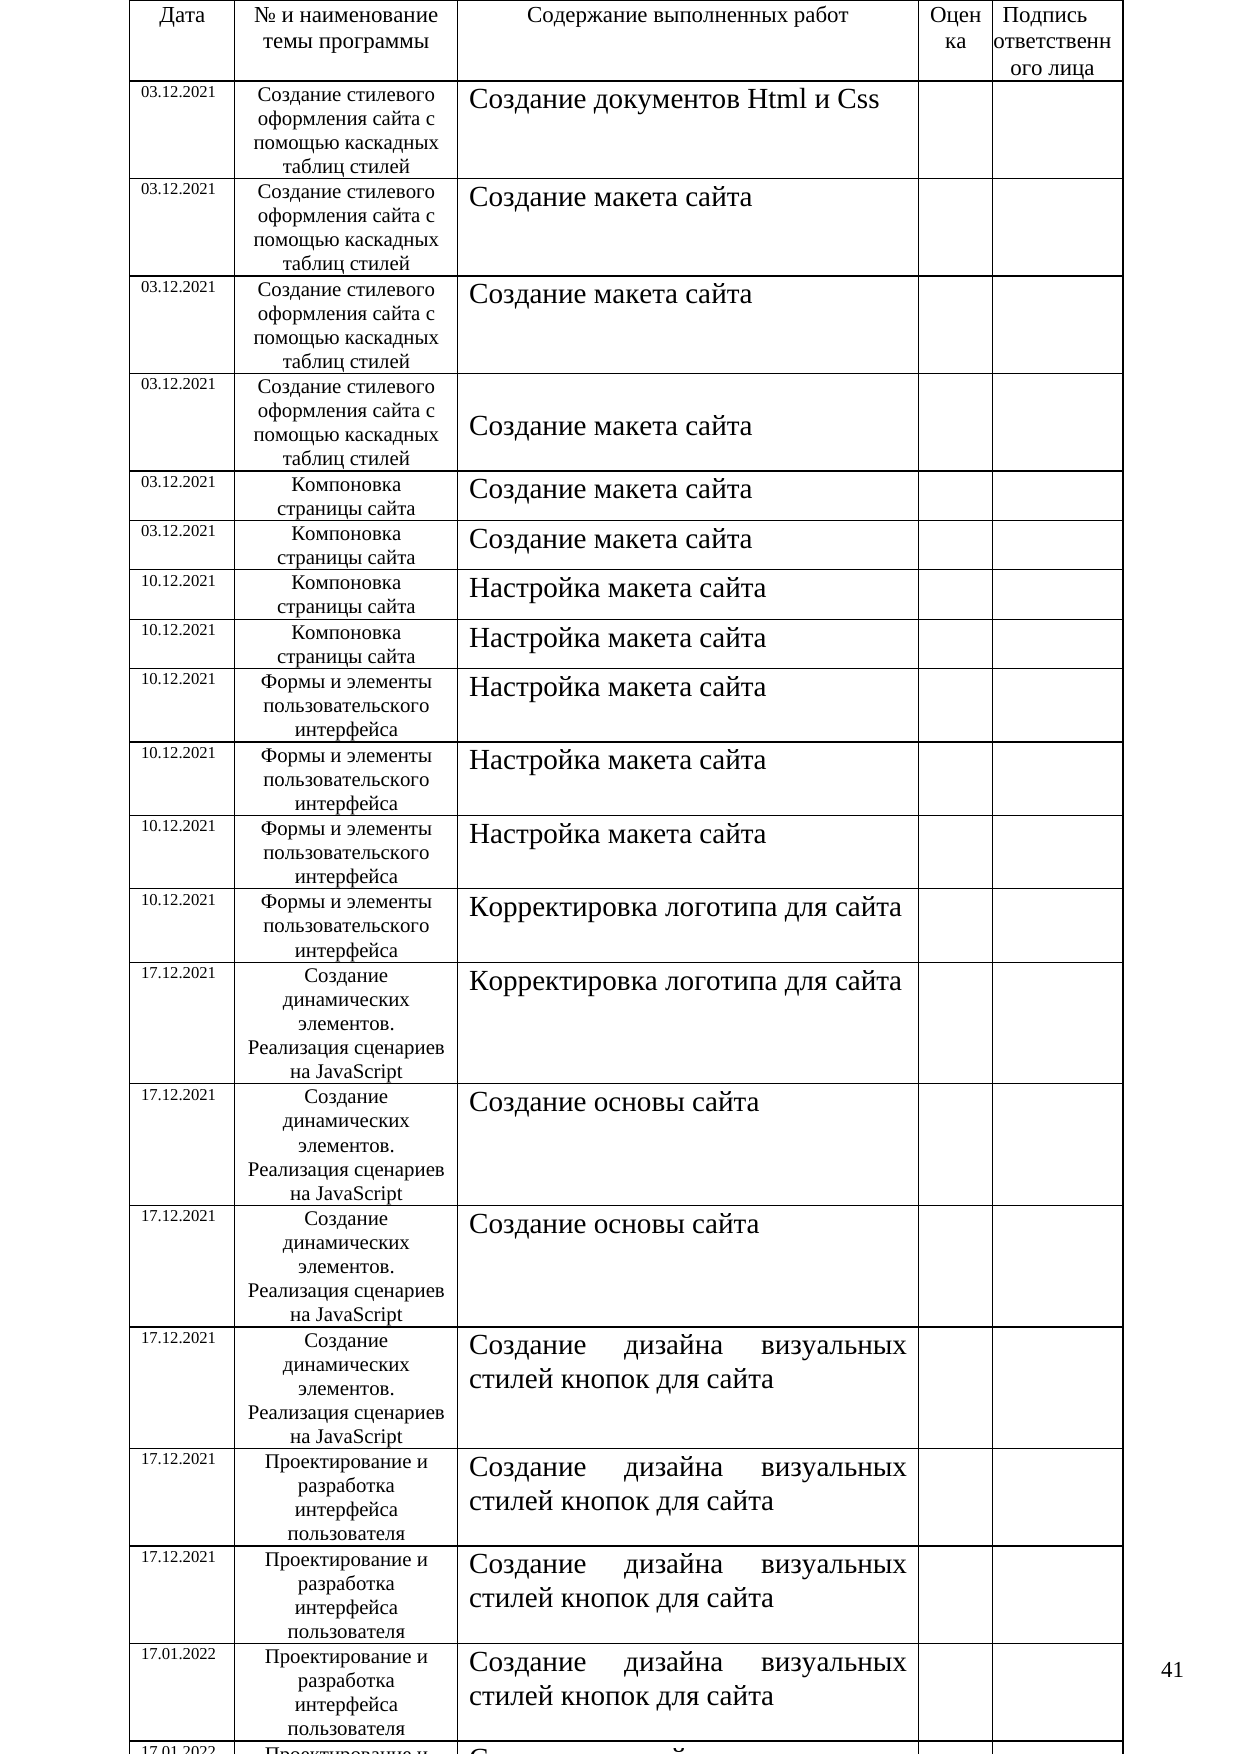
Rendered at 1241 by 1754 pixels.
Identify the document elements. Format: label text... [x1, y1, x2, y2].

table_cell Создание динамических элементов. Реализация сценариев на JavaScript [235, 963, 457, 1083]
table_cell [919, 1084, 992, 1205]
table_cell 03.12.2021 [130, 82, 234, 178]
table_cell [919, 1449, 992, 1545]
table_cell Настройка макета сайта [458, 743, 918, 815]
table_cell [919, 277, 992, 373]
table_cell Проектирование и разработка интерфейса пользователя [235, 1644, 457, 1740]
table_cell [993, 521, 1122, 569]
table_cell [919, 669, 992, 741]
table_cell 03.12.2021 [130, 374, 234, 470]
table_cell Создание документов Html и Css [458, 82, 918, 178]
table_cell Создание макета сайта [458, 374, 918, 470]
table_cell [919, 816, 992, 888]
table_cell [919, 570, 992, 618]
table_cell [919, 179, 992, 275]
table_header Дата [130, 1, 234, 80]
table_cell [919, 1644, 992, 1740]
table_cell 03.12.2021 [130, 277, 234, 373]
table_cell [993, 1742, 1122, 1754]
table_cell [993, 743, 1122, 815]
table_cell [993, 620, 1122, 668]
table_cell [993, 472, 1122, 520]
table_cell [919, 1328, 992, 1448]
table_cell Настройка макета сайта [458, 620, 918, 668]
table_cell Создание динамических элементов. Реализация сценариев на JavaScript [235, 1206, 457, 1326]
table_cell [919, 1742, 992, 1754]
table_cell Корректировка логотипа для сайта [458, 889, 918, 962]
table_cell Проектирование и разработка интерфейса пользователя [235, 1449, 457, 1545]
table_cell [919, 472, 992, 520]
table_cell Создание основы сайта [458, 1206, 918, 1326]
table_cell [993, 1449, 1122, 1545]
table_cell [993, 374, 1122, 470]
table_cell 10.12.2021 [130, 816, 234, 888]
table_header Оценка [919, 1, 992, 80]
table_cell [919, 82, 992, 178]
table_cell Настройка макета сайта [458, 570, 918, 618]
table_cell Создание стилевого оформления сайта с помощью каскадных таблиц стилей [235, 82, 457, 178]
table_cell [919, 1547, 992, 1643]
table_cell [919, 521, 992, 569]
table_cell [993, 963, 1122, 1083]
table_cell Создание макета сайта [458, 179, 918, 275]
table_cell [919, 1206, 992, 1326]
table_cell [993, 277, 1122, 373]
table_cell Создание макета сайта [458, 277, 918, 373]
table_cell [919, 743, 992, 815]
table_cell Создание динамических элементов. Реализация сценариев на JavaScript [235, 1328, 457, 1448]
table_cell [919, 889, 992, 962]
table_cell 17.12.2021 [130, 1206, 234, 1326]
table_cell [993, 1084, 1122, 1205]
table_cell Формы и элементы пользовательского интерфейса [235, 743, 457, 815]
table_cell Настройка макета сайта [458, 669, 918, 741]
table_cell 03.12.2021 [130, 521, 234, 569]
table_cell [993, 1547, 1122, 1643]
table_cell Создание стилевого оформления сайта с помощью каскадных таблиц стилей [235, 277, 457, 373]
table_cell Компоновка страницы сайта [235, 521, 457, 569]
table_cell 17.12.2021 [130, 1547, 234, 1643]
table_cell Создание стилевого оформления сайта с помощью каскадных таблиц стилей [235, 374, 457, 470]
table_cell Создание основы сайта [458, 1084, 918, 1205]
table_header № и наименование темы программы [235, 1, 457, 80]
table_cell [993, 82, 1122, 178]
table_cell Создание дизайна визуальных стилей кнопок для сайта [458, 1328, 918, 1448]
table_cell [993, 669, 1122, 741]
table_cell 10.12.2021 [130, 743, 234, 815]
table_cell Создание дизайна визуальных стилей кнопок для сайта [458, 1449, 918, 1545]
table_cell 10.12.2021 [130, 620, 234, 668]
table_cell 10.12.2021 [130, 889, 234, 962]
table_cell Проектирование и разработка интерфейса пользователя [235, 1547, 457, 1643]
table_cell 10.12.2021 [130, 669, 234, 741]
table_cell 17.12.2021 [130, 963, 234, 1083]
table_cell Создание макета сайта [458, 521, 918, 569]
table_cell [993, 179, 1122, 275]
table_cell 17.01.2022 [130, 1644, 234, 1740]
table_cell 17.12.2021 [130, 1328, 234, 1448]
table_cell Компоновка страницы сайта [235, 472, 457, 520]
table_cell [993, 889, 1122, 962]
table_cell Создание дизайна визуальных стилей кнопок для сайта [458, 1644, 918, 1740]
table_cell Создание дизайна визуальных стилей кнопок для сайта [458, 1547, 918, 1643]
table_cell [919, 374, 992, 470]
table_cell Настройка макета сайта [458, 816, 918, 888]
table_cell 10.12.2021 [130, 570, 234, 618]
table_cell Формы и элементы пользовательского интерфейса [235, 816, 457, 888]
table_header Содержание выполненных работ [458, 1, 918, 80]
table_cell [993, 1206, 1122, 1326]
table_cell Компоновка страницы сайта [235, 570, 457, 618]
table_cell Создание макета сайта [458, 472, 918, 520]
table_cell [993, 816, 1122, 888]
table_cell Создание динамических элементов. Реализация сценариев на JavaScript [235, 1084, 457, 1205]
table_header Подпись ответственного лица [993, 1, 1122, 80]
table_cell Компоновка страницы сайта [235, 620, 457, 668]
table_cell 17.12.2021 [130, 1449, 234, 1545]
table_cell [993, 1644, 1122, 1740]
table_cell 03.12.2021 [130, 179, 234, 275]
table_cell [993, 1328, 1122, 1448]
table_cell Формы и элементы пользовательского интерфейса [235, 889, 457, 962]
table_cell [919, 620, 992, 668]
table_cell [993, 570, 1122, 618]
table_cell 03.12.2021 [130, 472, 234, 520]
table_cell Формы и элементы пользовательского интерфейса [235, 669, 457, 741]
table_cell Создание стилевого оформления сайта с помощью каскадных таблиц стилей [235, 179, 457, 275]
table_cell 17.12.2021 [130, 1084, 234, 1205]
table_cell [919, 963, 992, 1083]
table_cell Корректировка логотипа для сайта [458, 963, 918, 1083]
